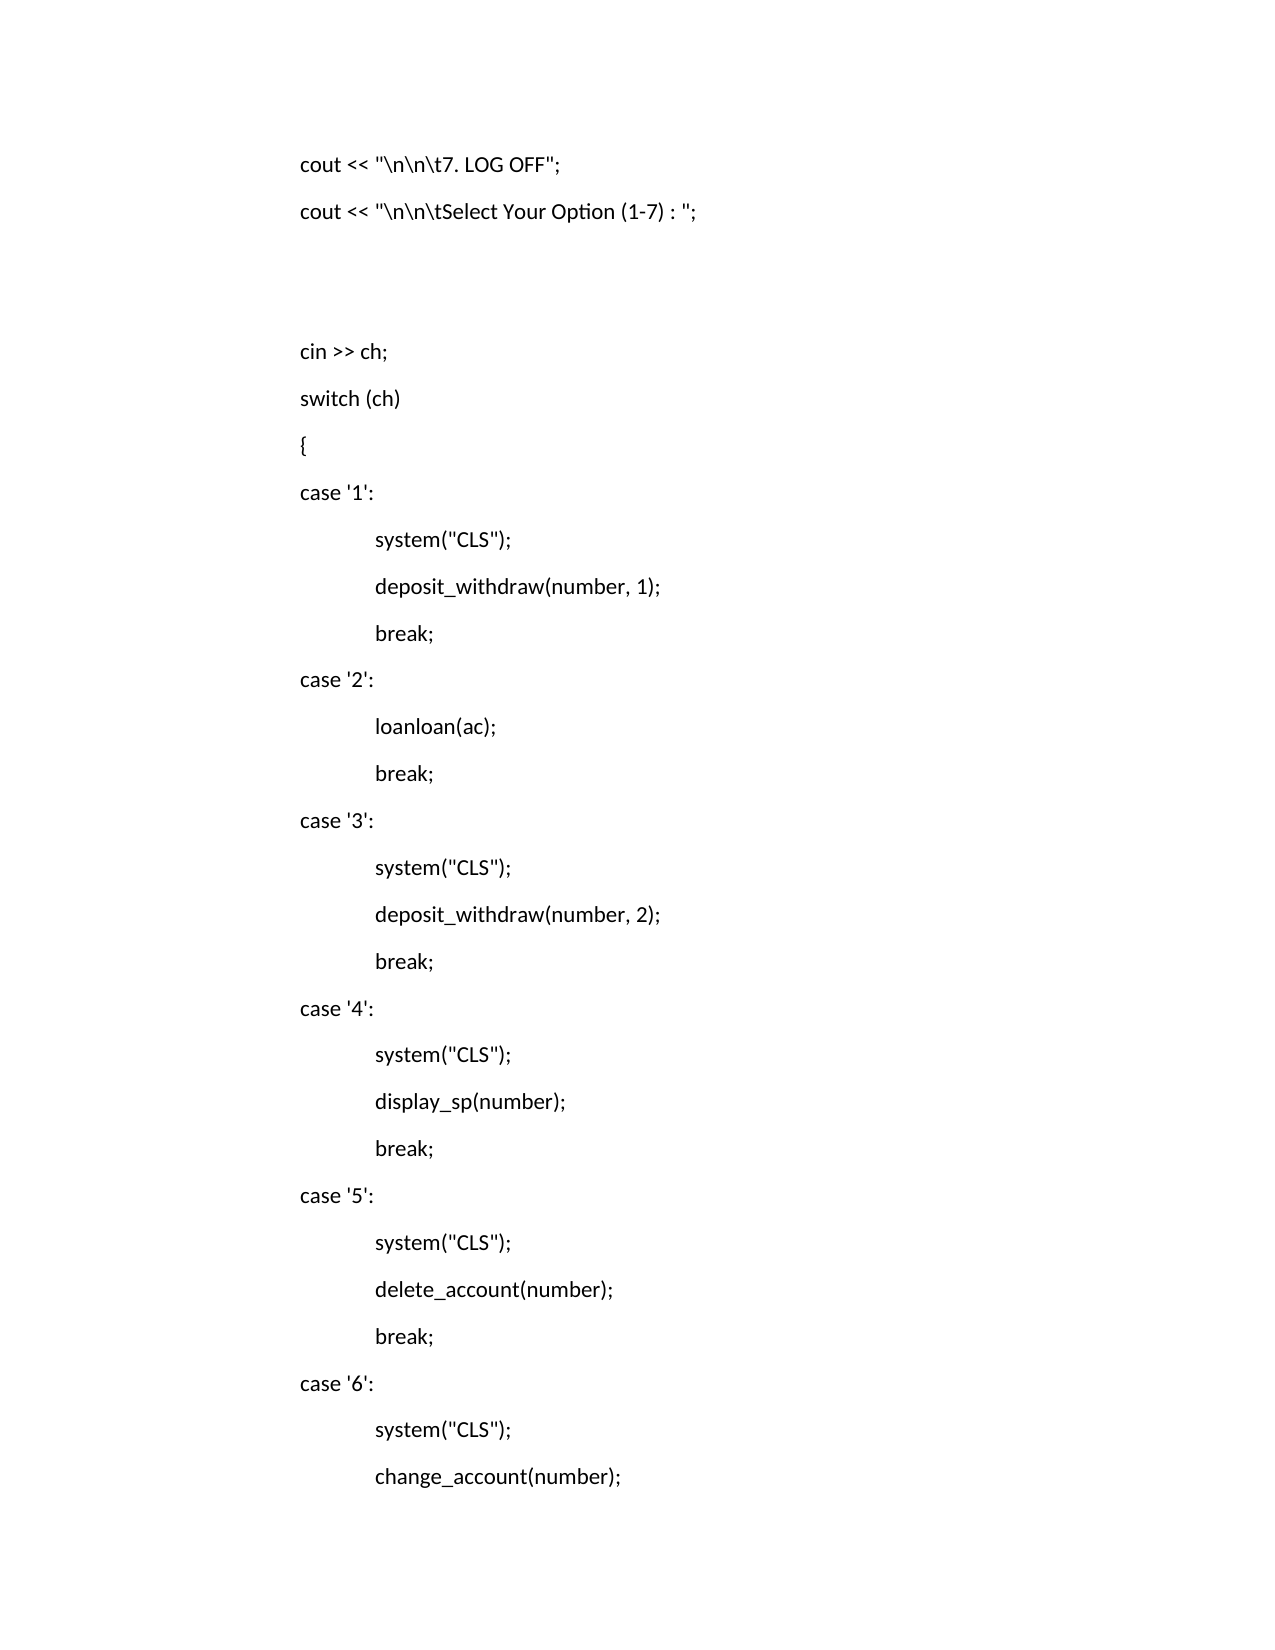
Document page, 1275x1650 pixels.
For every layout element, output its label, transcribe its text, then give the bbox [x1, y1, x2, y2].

text case '5': [150, 1181, 1125, 1209]
text break; [150, 947, 1125, 975]
text loanloan(ac); [150, 712, 1125, 741]
text system("CLS"); [150, 853, 1125, 881]
text { [150, 431, 1125, 459]
text break; [150, 1322, 1125, 1350]
text break; [150, 1134, 1125, 1162]
text display_sp(number); [150, 1087, 1125, 1116]
text system("CLS"); [150, 1416, 1125, 1444]
text delete_account(number); [150, 1275, 1125, 1303]
text cin >> ch; [150, 337, 1125, 366]
text case '2': [150, 666, 1125, 694]
text break; [150, 619, 1125, 647]
text case '4': [150, 994, 1125, 1022]
text cout << "\n\n\tSelect Your Option (1-7) : "; [150, 197, 1125, 225]
text system("CLS"); [150, 525, 1125, 553]
text deposit_withdraw(number, 2); [150, 900, 1125, 928]
text break; [150, 759, 1125, 787]
text system("CLS"); [150, 1041, 1125, 1069]
text case '6': [150, 1369, 1125, 1397]
text system("CLS"); [150, 1228, 1125, 1256]
text deposit_withdraw(number, 1); [150, 572, 1125, 600]
text case '3': [150, 806, 1125, 834]
text switch (ch) [150, 384, 1125, 412]
text change_account(number); [150, 1462, 1125, 1491]
text cout << "\n\n\t7. LOG OFF"; [150, 150, 1125, 178]
text case '1': [150, 478, 1125, 506]
